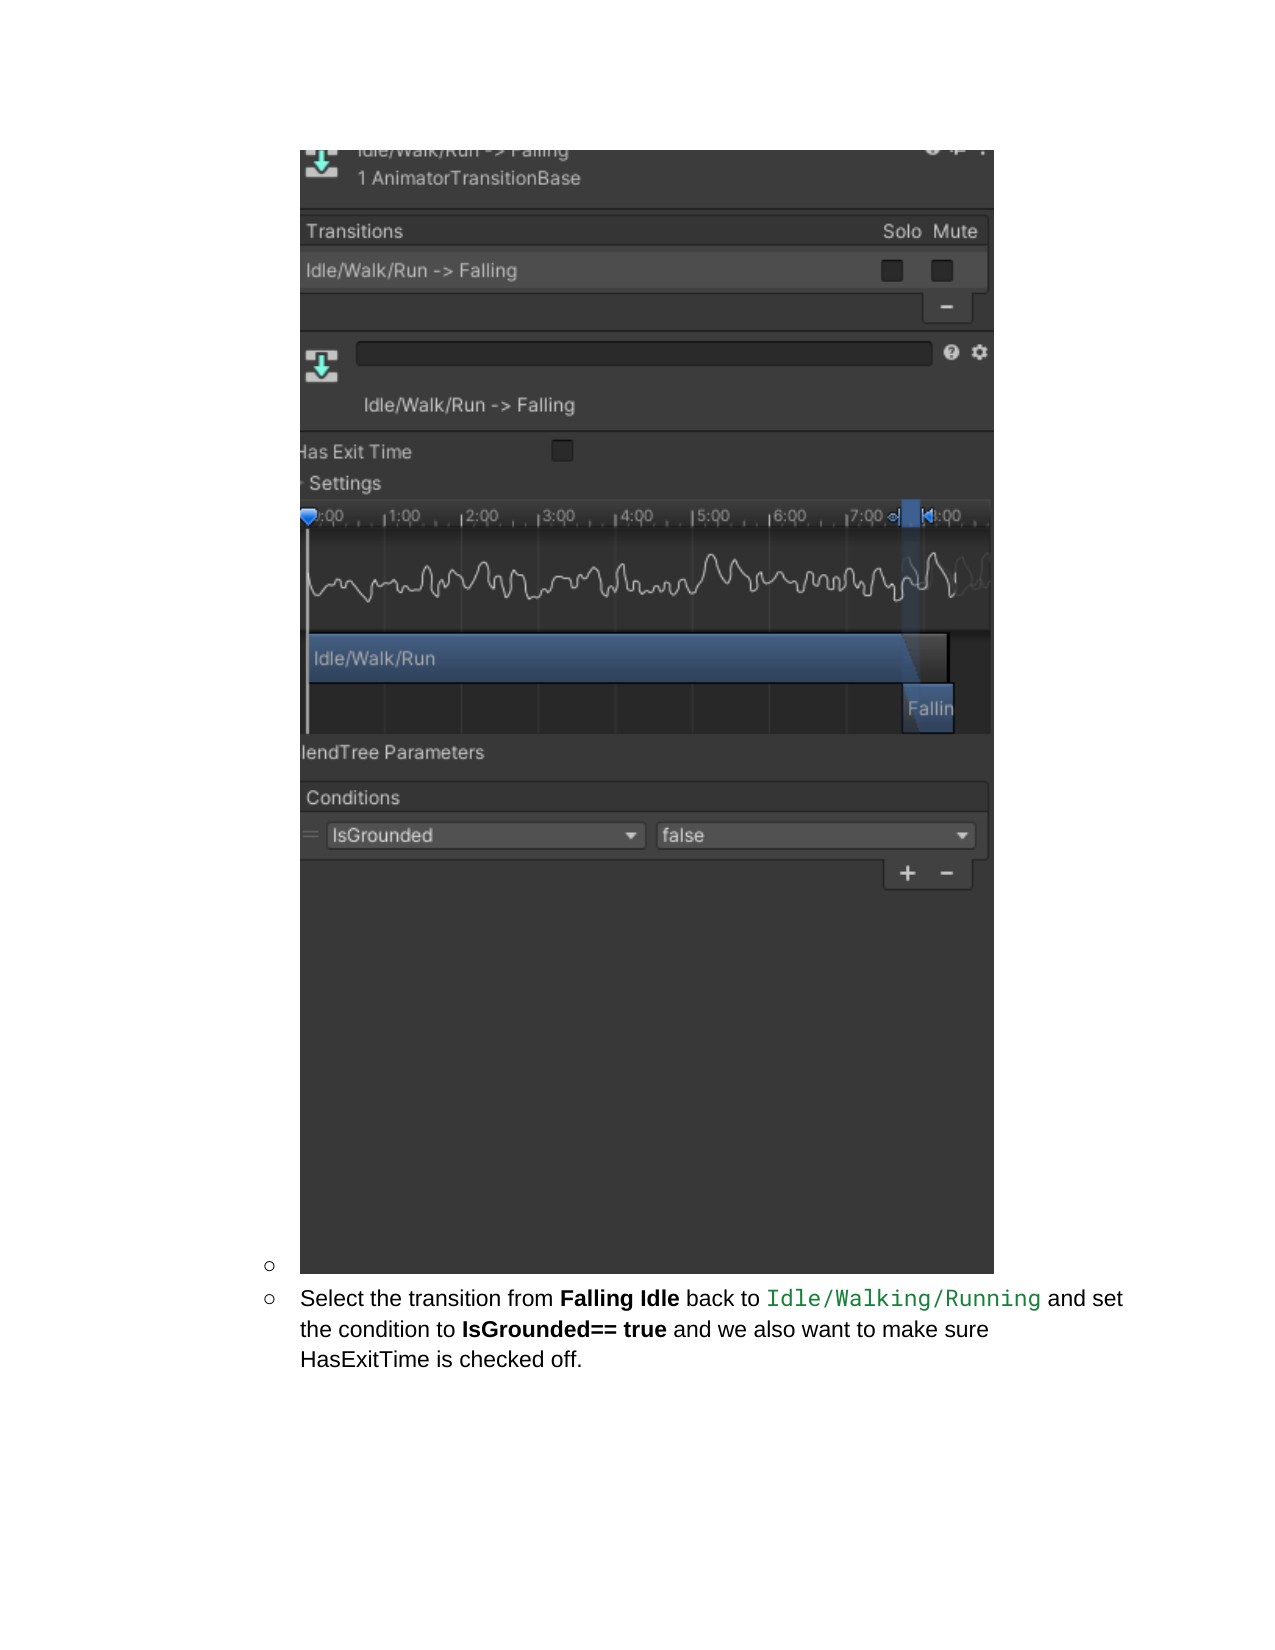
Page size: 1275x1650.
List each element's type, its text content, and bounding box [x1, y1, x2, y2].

picture [300, 150, 994, 1274]
list Select the transition from Falling Idle back to Idle/Walking/Running and set the condition to IsGrounded== true and we also want to make sure HasExitTime is checked off. [262, 1282, 1125, 1373]
